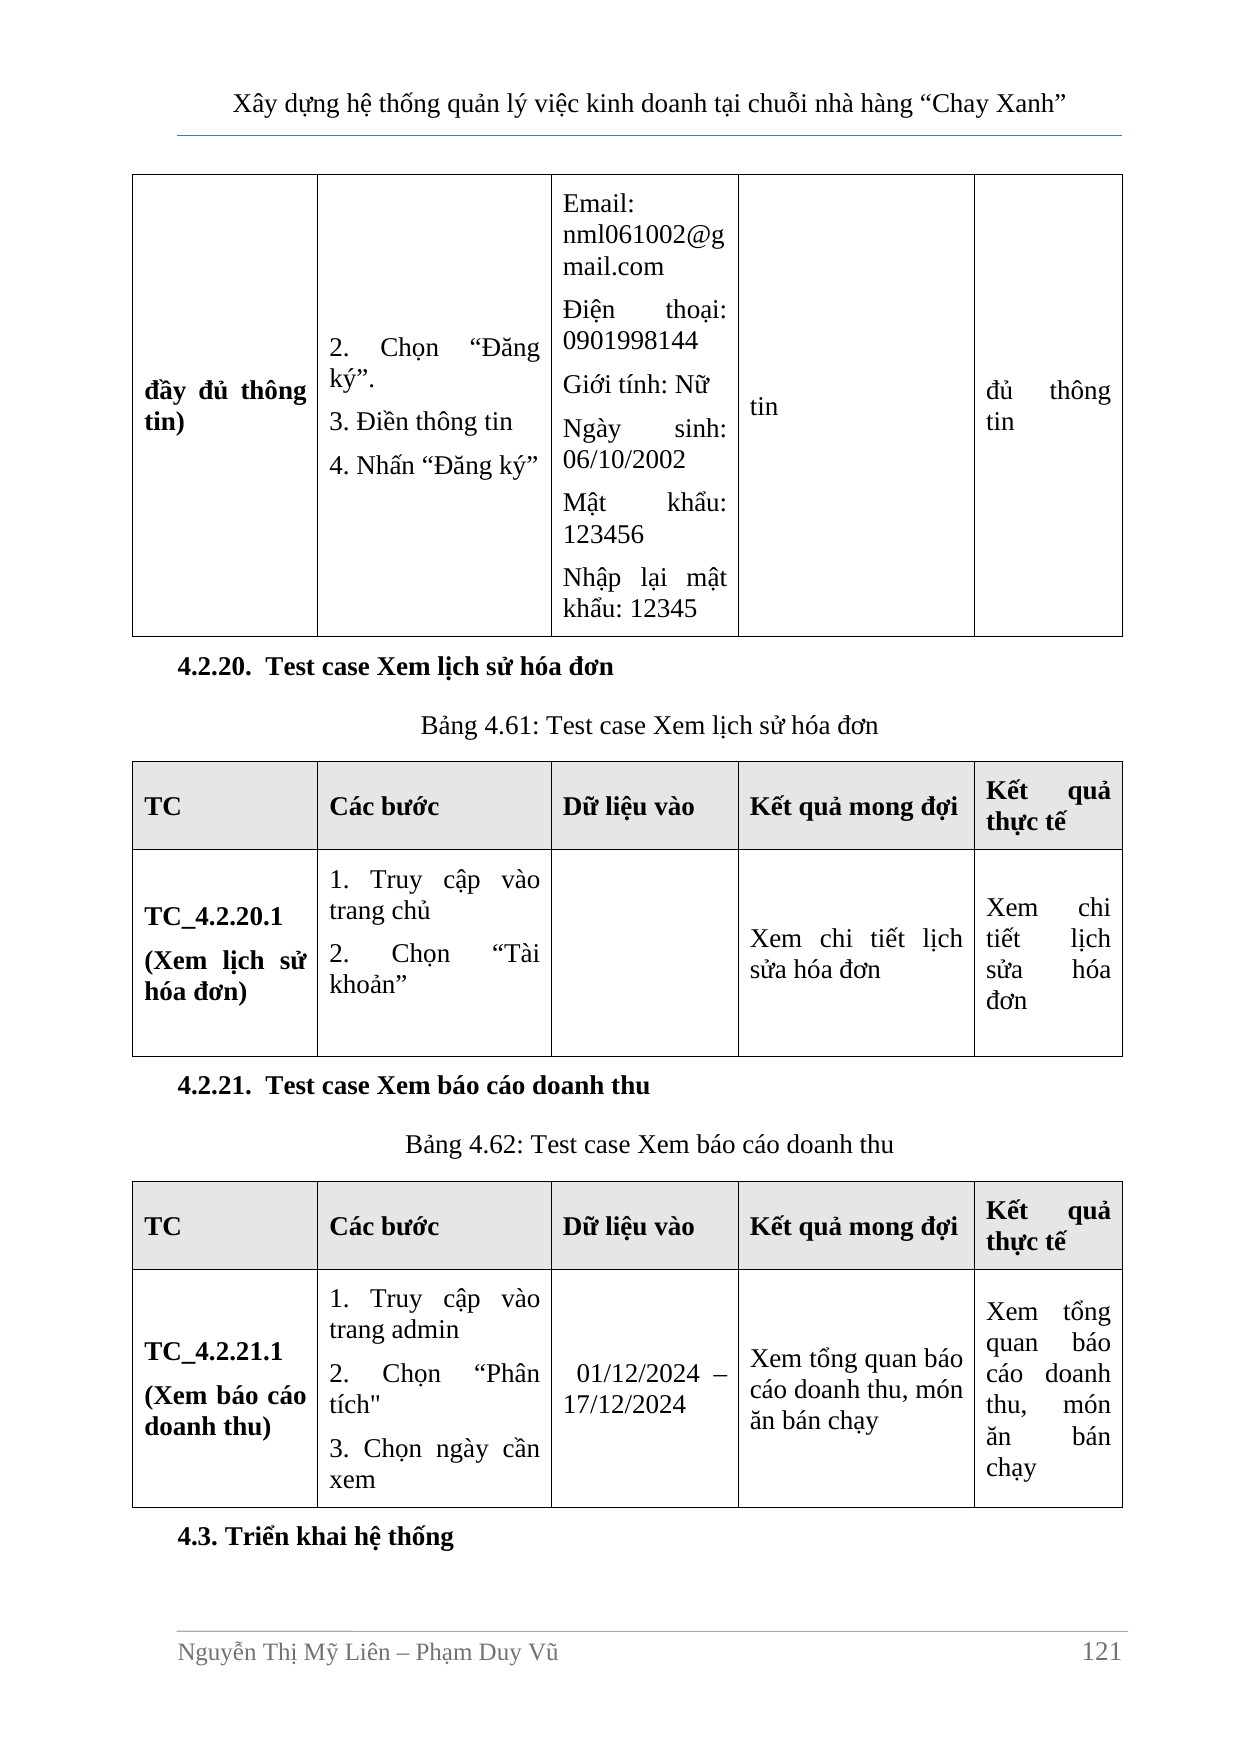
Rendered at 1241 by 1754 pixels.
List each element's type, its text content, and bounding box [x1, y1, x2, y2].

text Triển khai hệ thống [177, 1520, 1122, 1552]
table_header TC [133, 1182, 317, 1269]
table_cell Xem chi tiết lịch sửa hóa đơn [739, 850, 974, 1056]
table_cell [739, 175, 974, 636]
table_cell [552, 850, 738, 1056]
table_header Dữ liệu vào [552, 1182, 738, 1269]
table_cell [133, 175, 317, 636]
table_header Kết quả thực tế [975, 1182, 1122, 1269]
table_cell 01/12/2024 – 17/12/2024 [552, 1270, 738, 1507]
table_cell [975, 175, 1122, 636]
table_cell Xem tổng quan báo cáo doanh thu, món ăn bán chạy [975, 1270, 1122, 1507]
table_cell Xem chi tiết lịch sửa hóa đơn [975, 850, 1122, 1056]
table_cell TC_4.2.20.1 (Xem lịch sử hóa đơn) [133, 850, 317, 1056]
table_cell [552, 175, 738, 636]
text Test case Xem báo cáo doanh thu [177, 1069, 1122, 1101]
table_header Các bước [318, 762, 551, 849]
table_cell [318, 175, 551, 636]
table_cell 1. Truy cập vào trang admin 2. Chọn “Phân tích" 3. Chọn ngày cần xem [318, 1270, 551, 1507]
table_header Các bước [318, 1182, 551, 1269]
table_cell TC_4.2.21.1 (Xem báo cáo doanh thu) [133, 1270, 317, 1507]
table_header TC [133, 762, 317, 849]
text Test case Xem lịch sử hóa đơn [177, 650, 1122, 681]
table_header Kết quả thực tế [975, 762, 1122, 849]
table_cell Xem tổng quan báo cáo doanh thu, món ăn bán chạy [739, 1270, 974, 1507]
table_header Kết quả mong đợi [739, 762, 974, 849]
table_cell 1. Truy cập vào trang chủ 2. Chọn “Tài khoản” [318, 850, 551, 1056]
table_header Kết quả mong đợi [739, 1182, 974, 1269]
table_header Dữ liệu vào [552, 762, 738, 849]
